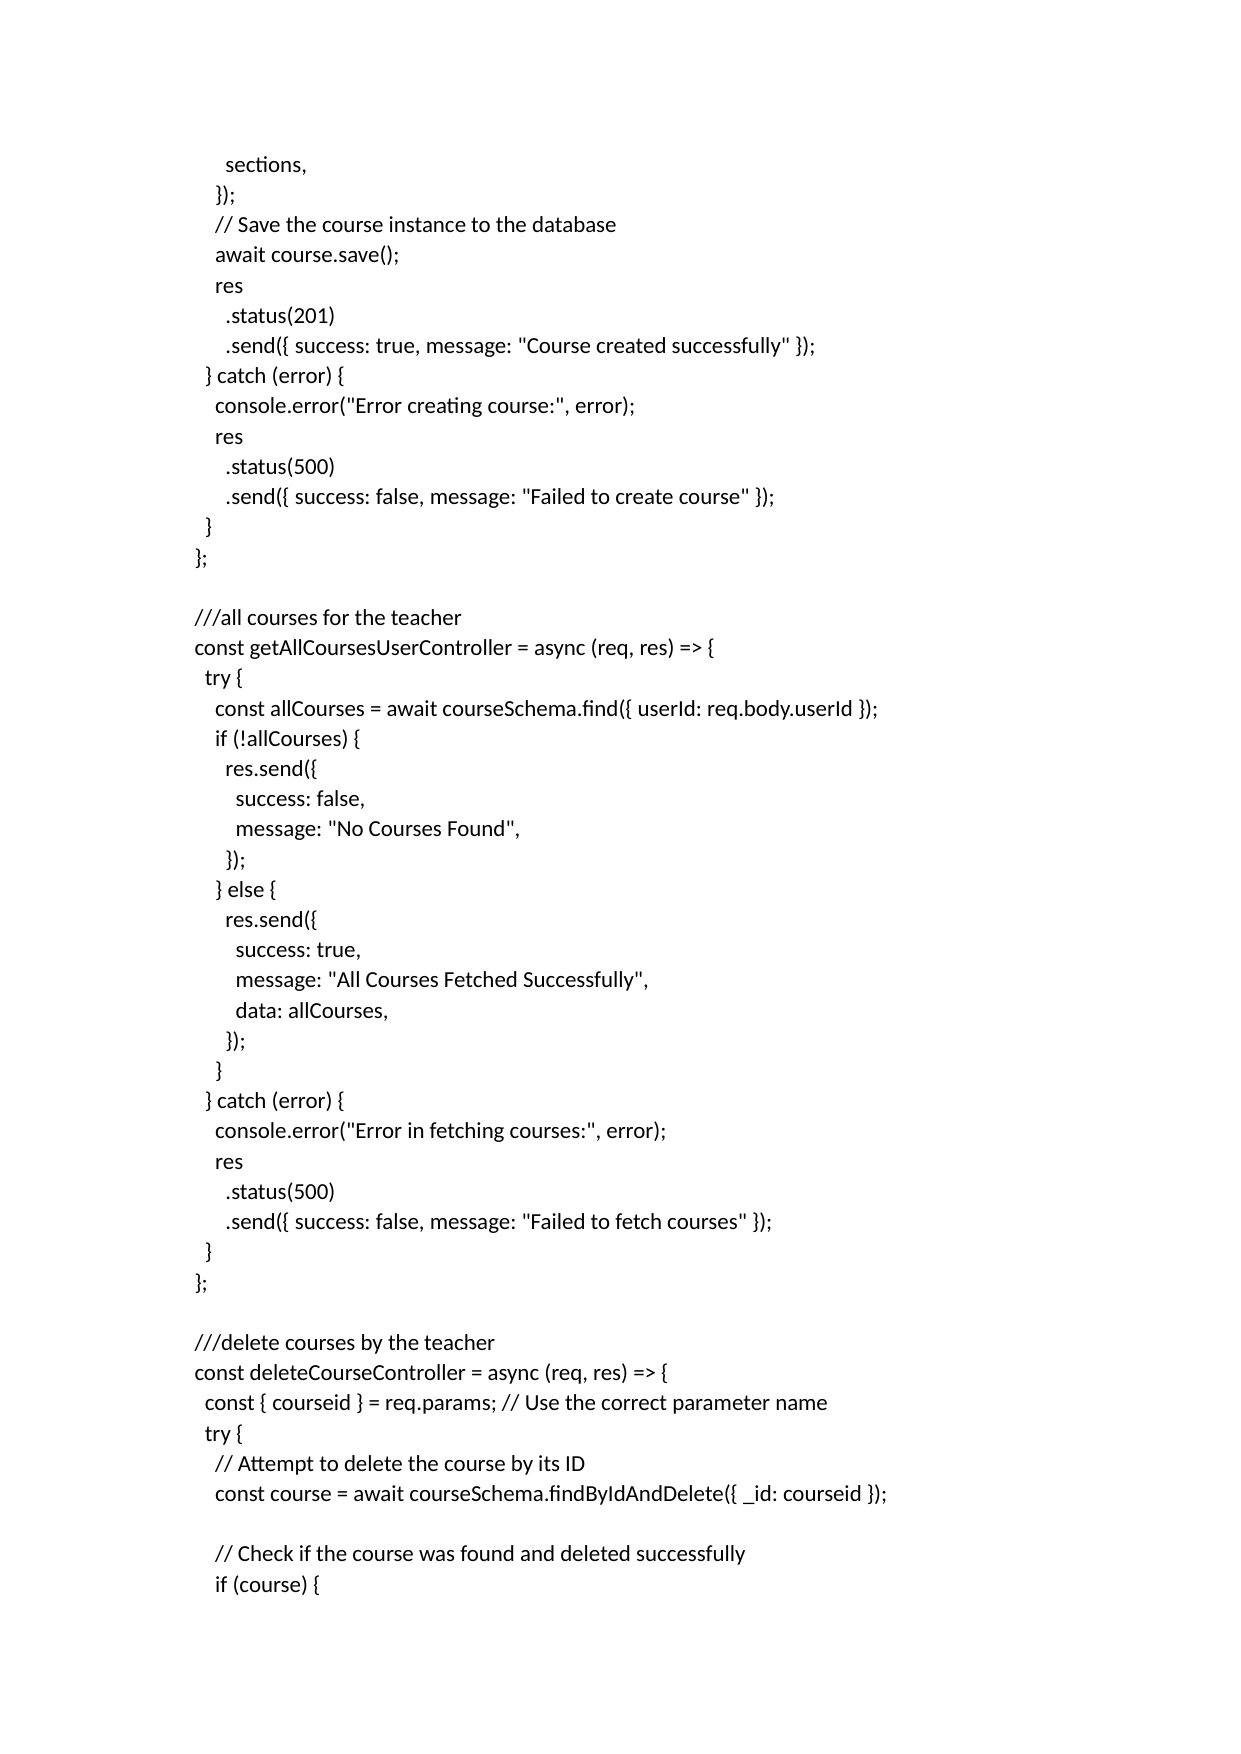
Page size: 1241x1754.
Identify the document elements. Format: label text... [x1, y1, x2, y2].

text .status(500) [194, 452, 1092, 480]
text res [194, 271, 1092, 299]
text // Check if the course was found and deleted successfully [194, 1539, 1092, 1568]
text res.send({ [194, 754, 1092, 782]
text res.send({ [194, 905, 1092, 933]
text message: "No Courses Found", [194, 814, 1092, 843]
text try { [194, 663, 1092, 692]
text .status(201) [194, 301, 1092, 329]
text } catch (error) { [194, 1086, 1092, 1114]
text const deleteCourseController = async (req, res) => { [194, 1358, 1092, 1386]
text } [194, 1056, 1092, 1084]
text } [194, 512, 1092, 541]
text } [194, 1237, 1092, 1266]
text } else { [194, 875, 1092, 903]
text const getAllCoursesUserController = async (req, res) => { [194, 633, 1092, 661]
text success: true, [194, 935, 1092, 963]
text .send({ success: true, message: "Course created successfully" }); [194, 331, 1092, 359]
text sections, [194, 150, 1092, 178]
text // Save the course instance to the database [194, 210, 1092, 238]
text const course = await courseSchema.findByIdAndDelete({ _id: courseid }); [194, 1479, 1092, 1507]
text ///delete courses by the teacher [194, 1328, 1092, 1356]
text if (!allCourses) { [194, 724, 1092, 752]
text message: "All Courses Fetched Successfully", [194, 966, 1092, 994]
text .send({ success: false, message: "Failed to create course" }); [194, 482, 1092, 510]
text .status(500) [194, 1177, 1092, 1205]
text }; [194, 1268, 1092, 1296]
text }; [194, 543, 1092, 571]
text res [194, 422, 1092, 450]
text success: false, [194, 784, 1092, 812]
text }); [194, 1026, 1092, 1054]
text .send({ success: false, message: "Failed to fetch courses" }); [194, 1207, 1092, 1235]
text // Attempt to delete the course by its ID [194, 1449, 1092, 1477]
text res [194, 1147, 1092, 1175]
text ///all courses for the teacher [194, 603, 1092, 631]
text if (course) { [194, 1570, 1092, 1598]
text const allCourses = await courseSchema.find({ userId: req.body.userId }); [194, 694, 1092, 722]
text try { [194, 1419, 1092, 1447]
text }); [194, 180, 1092, 208]
text console.error("Error creating course:", error); [194, 392, 1092, 420]
text console.error("Error in fetching courses:", error); [194, 1117, 1092, 1145]
text await course.save(); [194, 241, 1092, 269]
text const { courseid } = req.params; // Use the correct parameter name [194, 1388, 1092, 1417]
text data: allCourses, [194, 996, 1092, 1024]
text } catch (error) { [194, 361, 1092, 389]
text }); [194, 845, 1092, 873]
